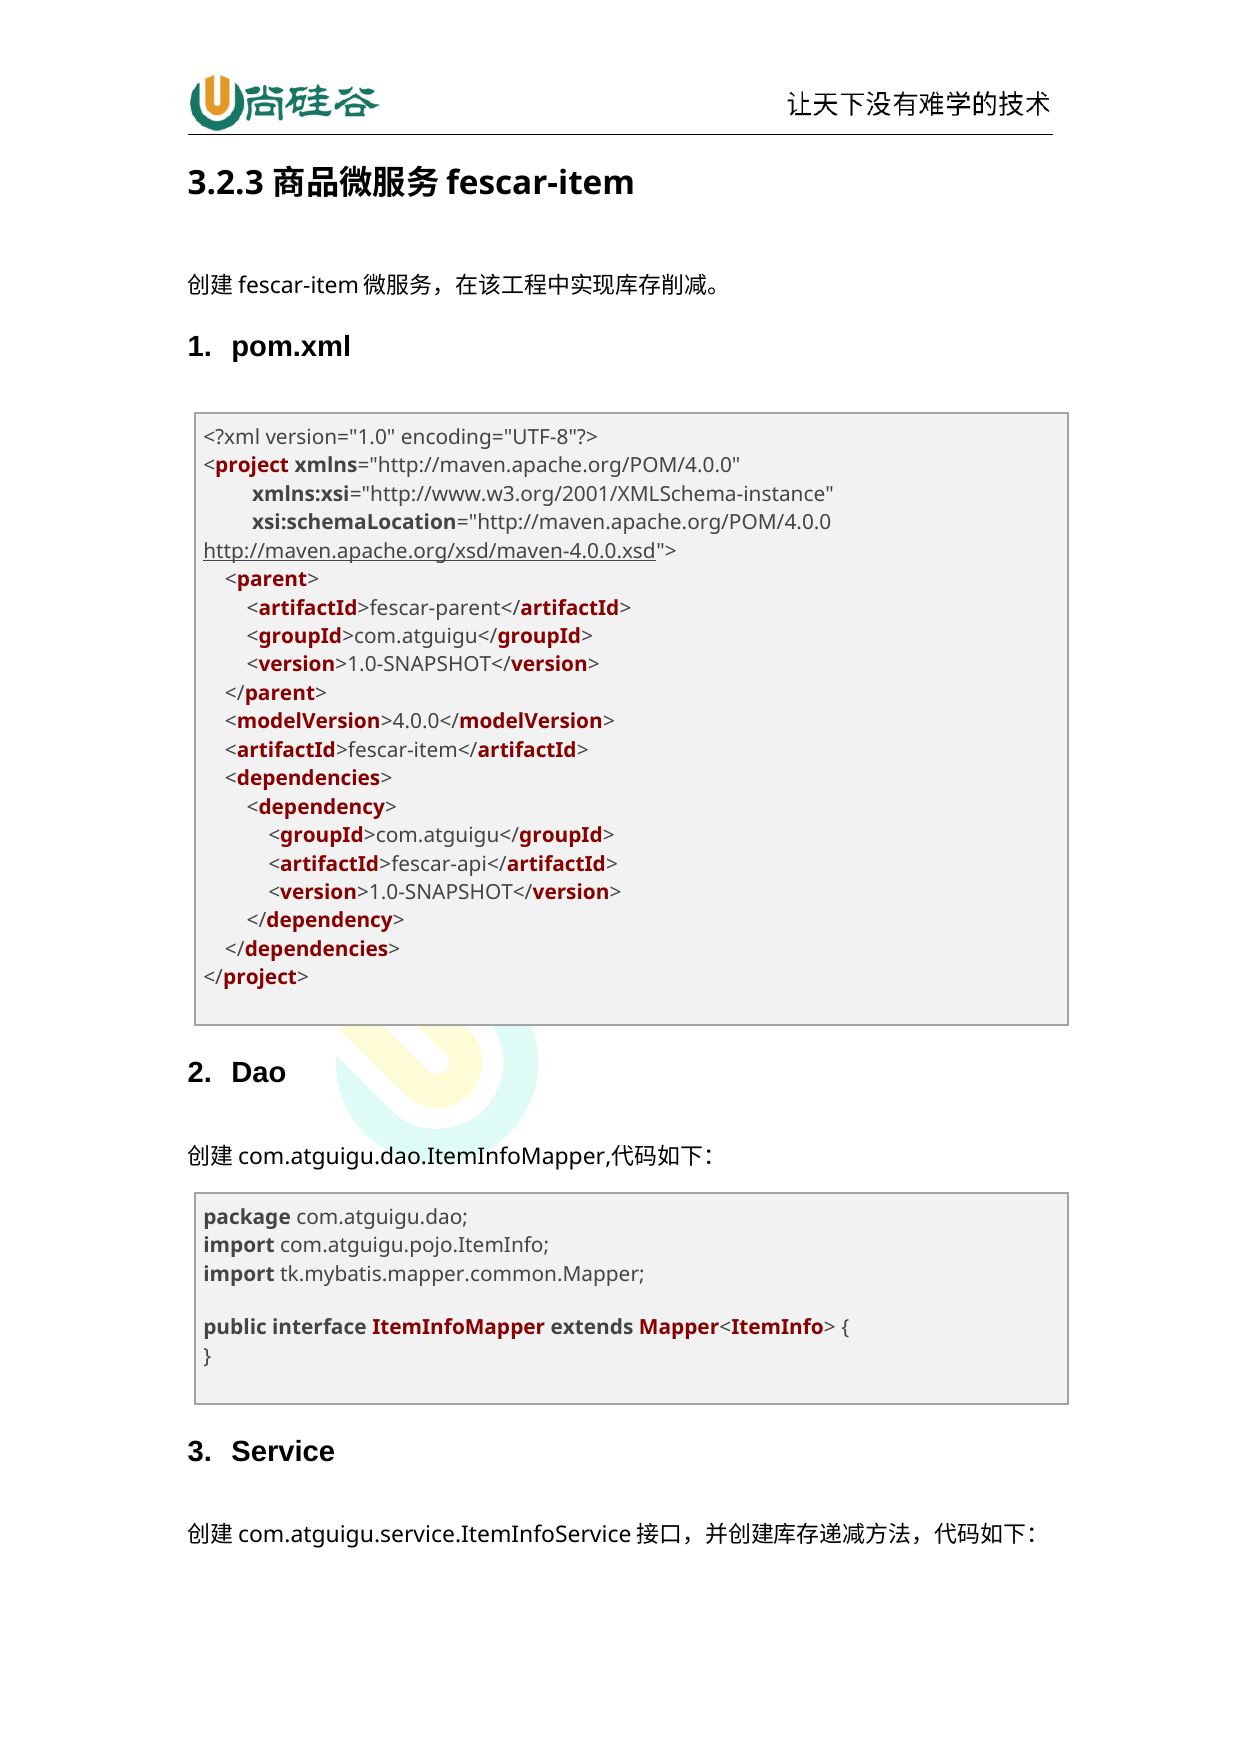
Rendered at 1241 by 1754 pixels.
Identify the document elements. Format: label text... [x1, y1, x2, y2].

table_header <?xml version="1.0" encoding="UTF-8"?> <project xmlns="http://maven.apache.org/POM/4.0.0" xmlns:xsi="http://www.w3.org/2001/XMLSchema-instance" xsi:schemaLocation="http://maven.apache.org/POM/4.0.0 http://maven.apache.org/xsd/maven-4.0.0.xsd"> <parent> <artifactId>fescar-parent</artifactId> <groupId>com.atguigu</groupId> <version>1.0-SNAPSHOT</version> </parent> <modelVersion>4.0.0</modelVersion> <artifactId>fescar-item</artifactId> <dependencies> <dependency> <groupId>com.atguigu</groupId> <artifactId>fescar-api</artifactId> <version>1.0-SNAPSHOT</version> </dependency> </dependencies> </project> [196, 414, 1067, 1024]
text 创建com.atguigu.service.ItemInfoService接口，并创建库存递减方法，代码如下： [187, 1516, 1053, 1549]
text 创建com.atguigu.dao.ItemInfoMapper,代码如下： [187, 1138, 1053, 1171]
subtitle Service [187, 1434, 1053, 1467]
subtitle Dao [187, 1055, 1053, 1089]
table_header package com.atguigu.dao; import com.atguigu.pojo.ItemInfo; import tk.mybatis.mapper.common.Mapper; public interface ItemInfoMapper extends Mapper<ItemInfo> { } [196, 1194, 1067, 1403]
picture [187, 73, 1053, 132]
subtitle pom.xml [187, 329, 1053, 363]
subtitle 3.2.3 商品微服务fescar-item [187, 156, 1053, 204]
text 创建fescar-item微服务，在该工程中实现库存削减。 [187, 267, 1053, 300]
